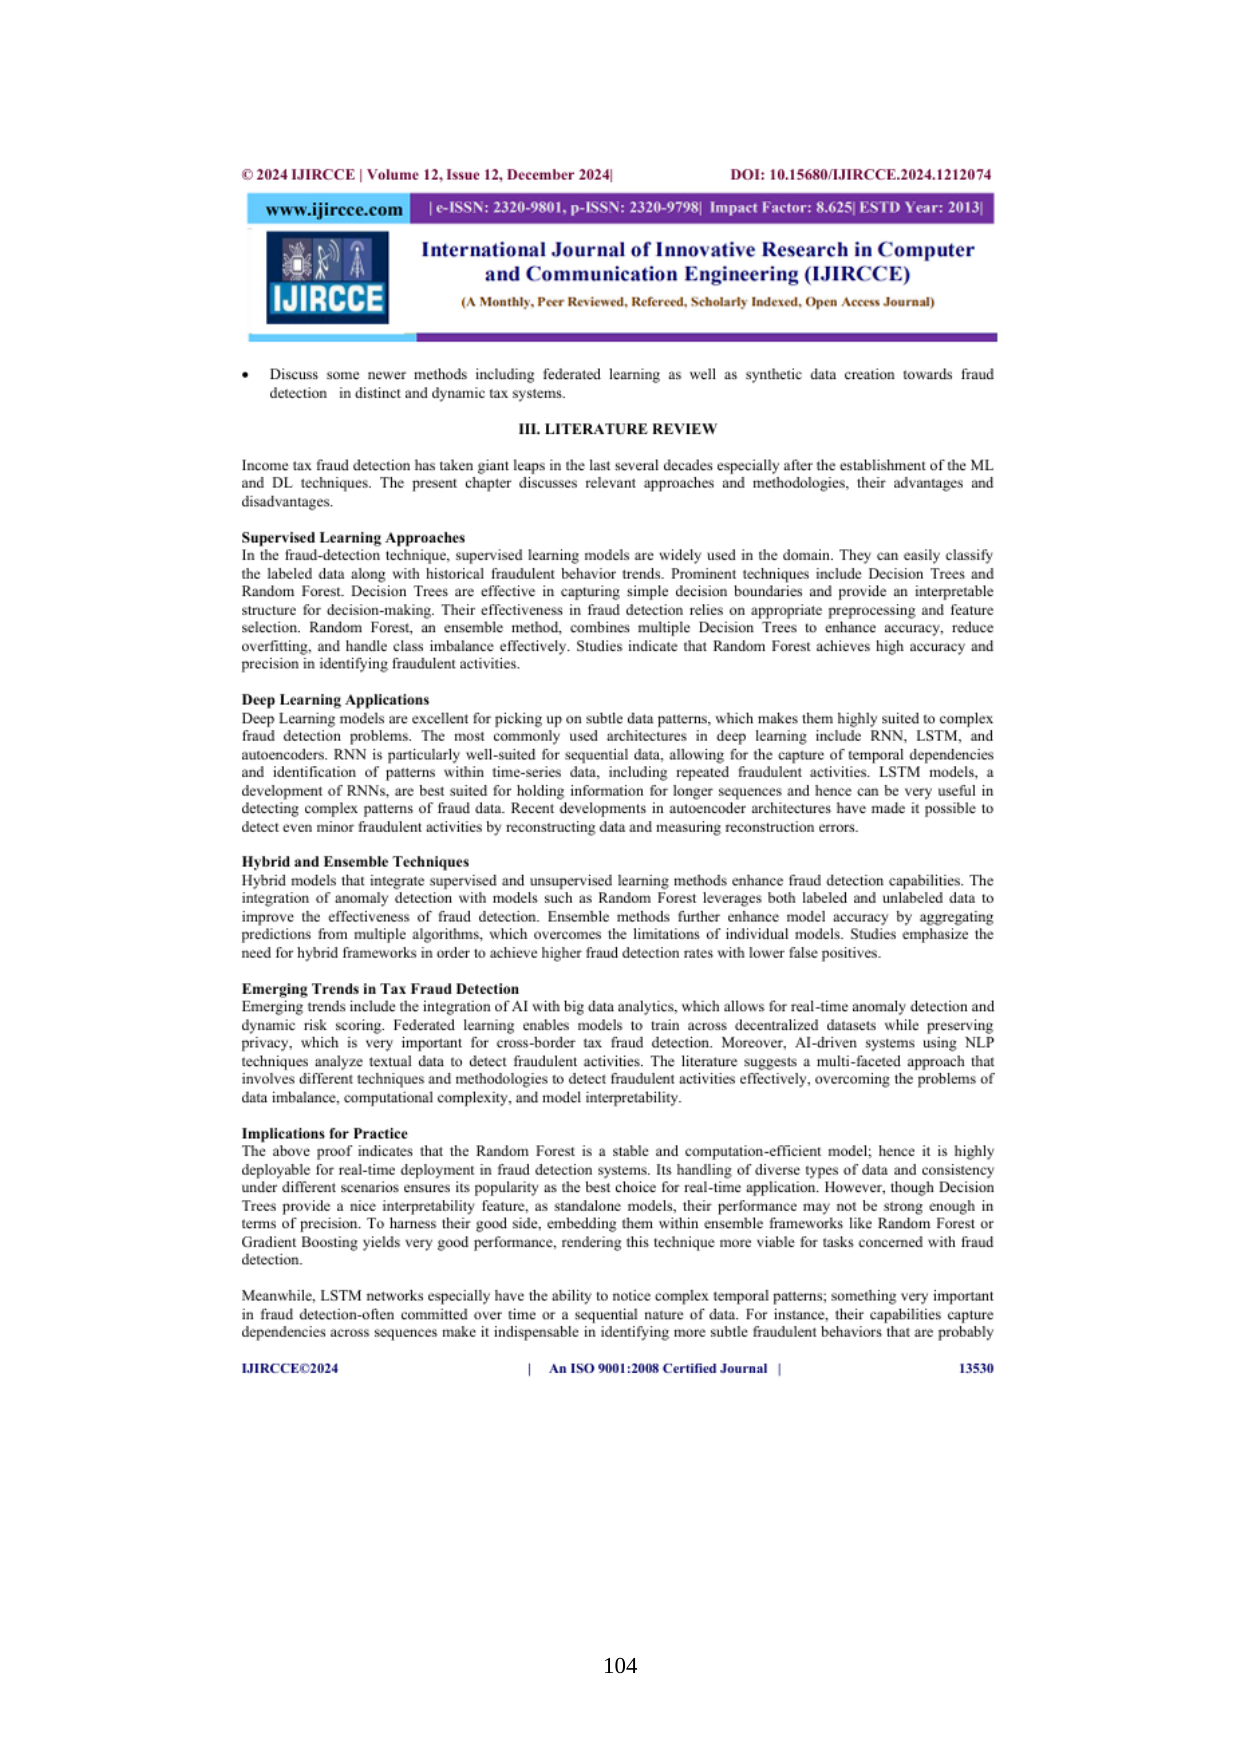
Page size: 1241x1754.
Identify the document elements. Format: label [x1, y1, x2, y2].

picture [154, 150, 1086, 1428]
